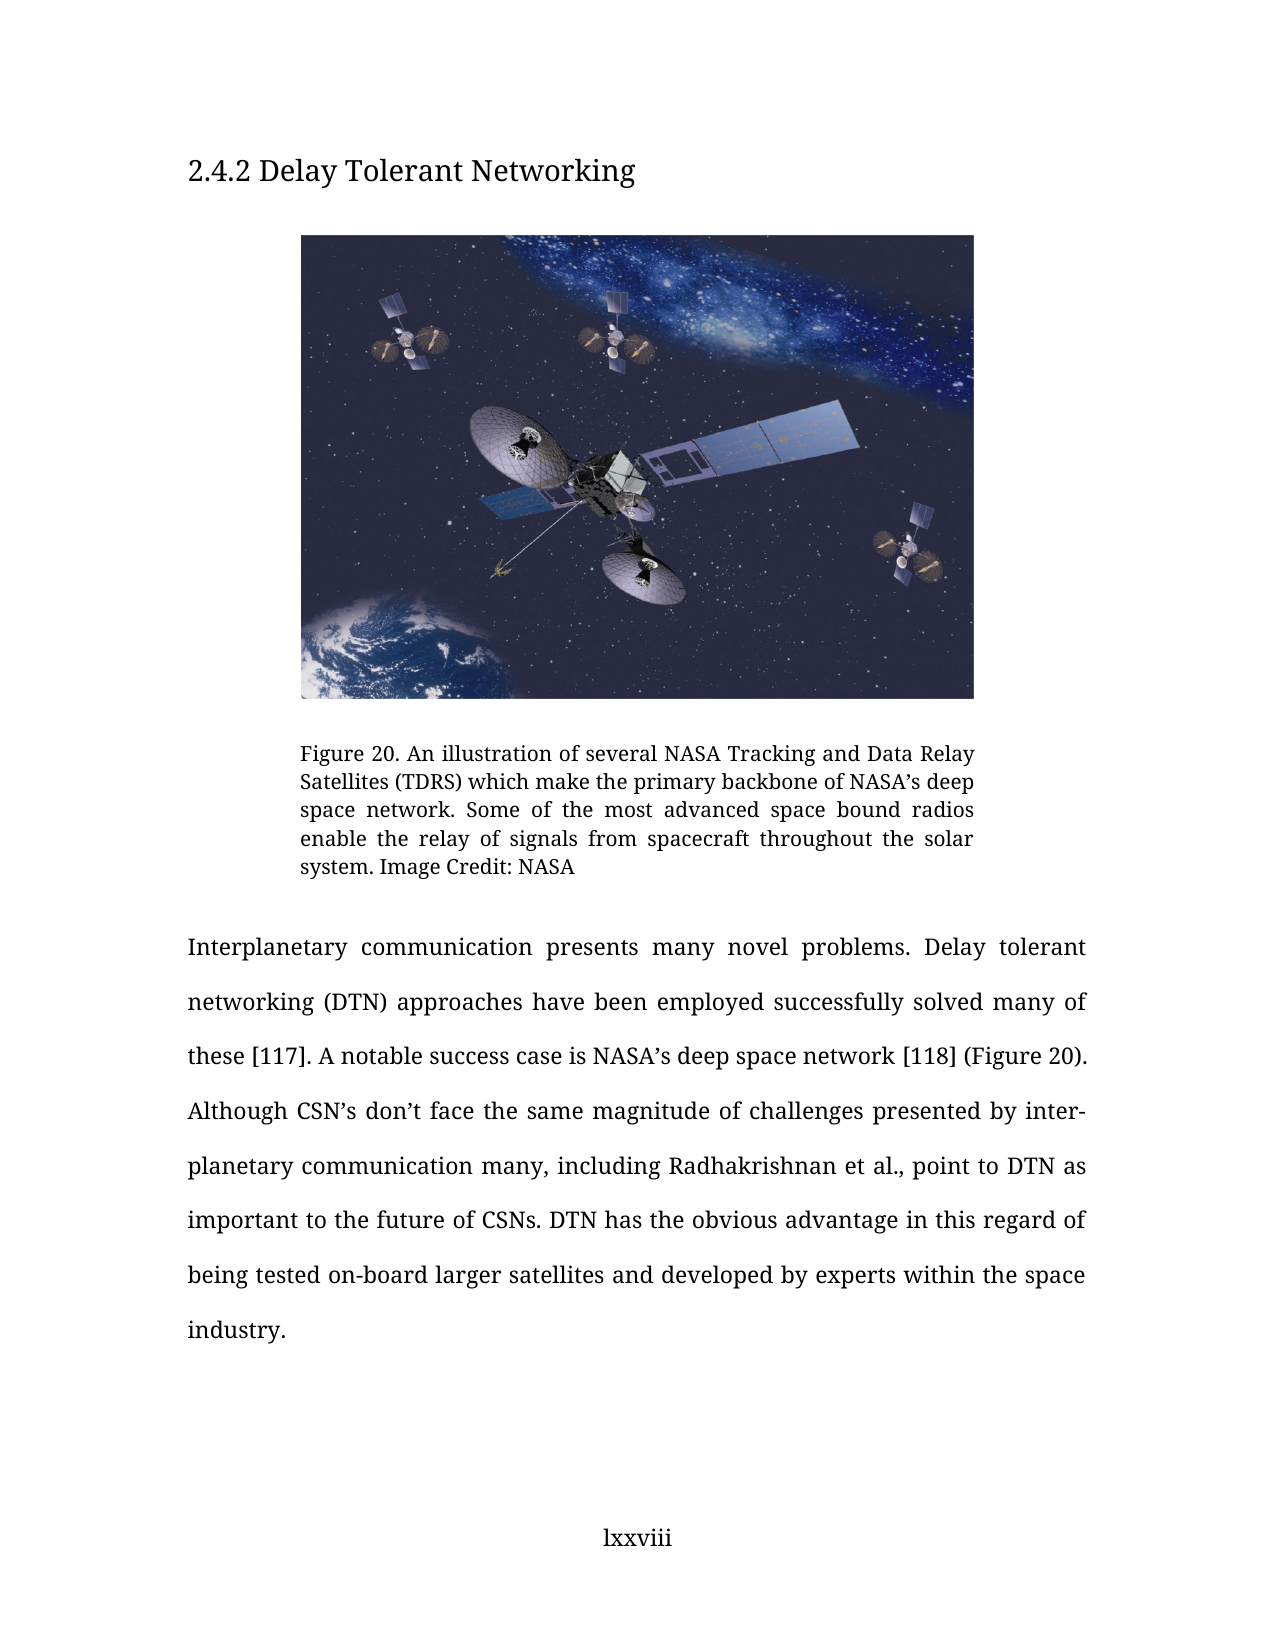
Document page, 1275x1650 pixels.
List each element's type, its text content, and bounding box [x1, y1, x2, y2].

subtitle Delay Tolerant Networking [187, 150, 1087, 190]
text Figure 20. An illustration of several NASA Tracking and Data Relay Satellites (TDRS) which make the primary backbone of NASA’s deep space network. Some of the most advanced space bound radios enable the relay of signals from spacecraft throughout the solar system. Image Credit: NASA [300, 739, 975, 881]
text Interplanetary communication presents many novel problems. Delay tolerant networking (DTN) approaches have been employed successfully solved many of these [117]. A notable success case is NASA’s deep space network [118] (Figure 20). Although CSN’s don’t face the same magnitude of challenges presented by inter-planetary communication many, including Radhakrishnan et al., point to DTN as important to the future of CSNs. DTN has the obvious advantage in this regard of being tested on-board larger satellites and developed by experts within the space industry. [187, 931, 1087, 1345]
picture [301, 235, 974, 699]
